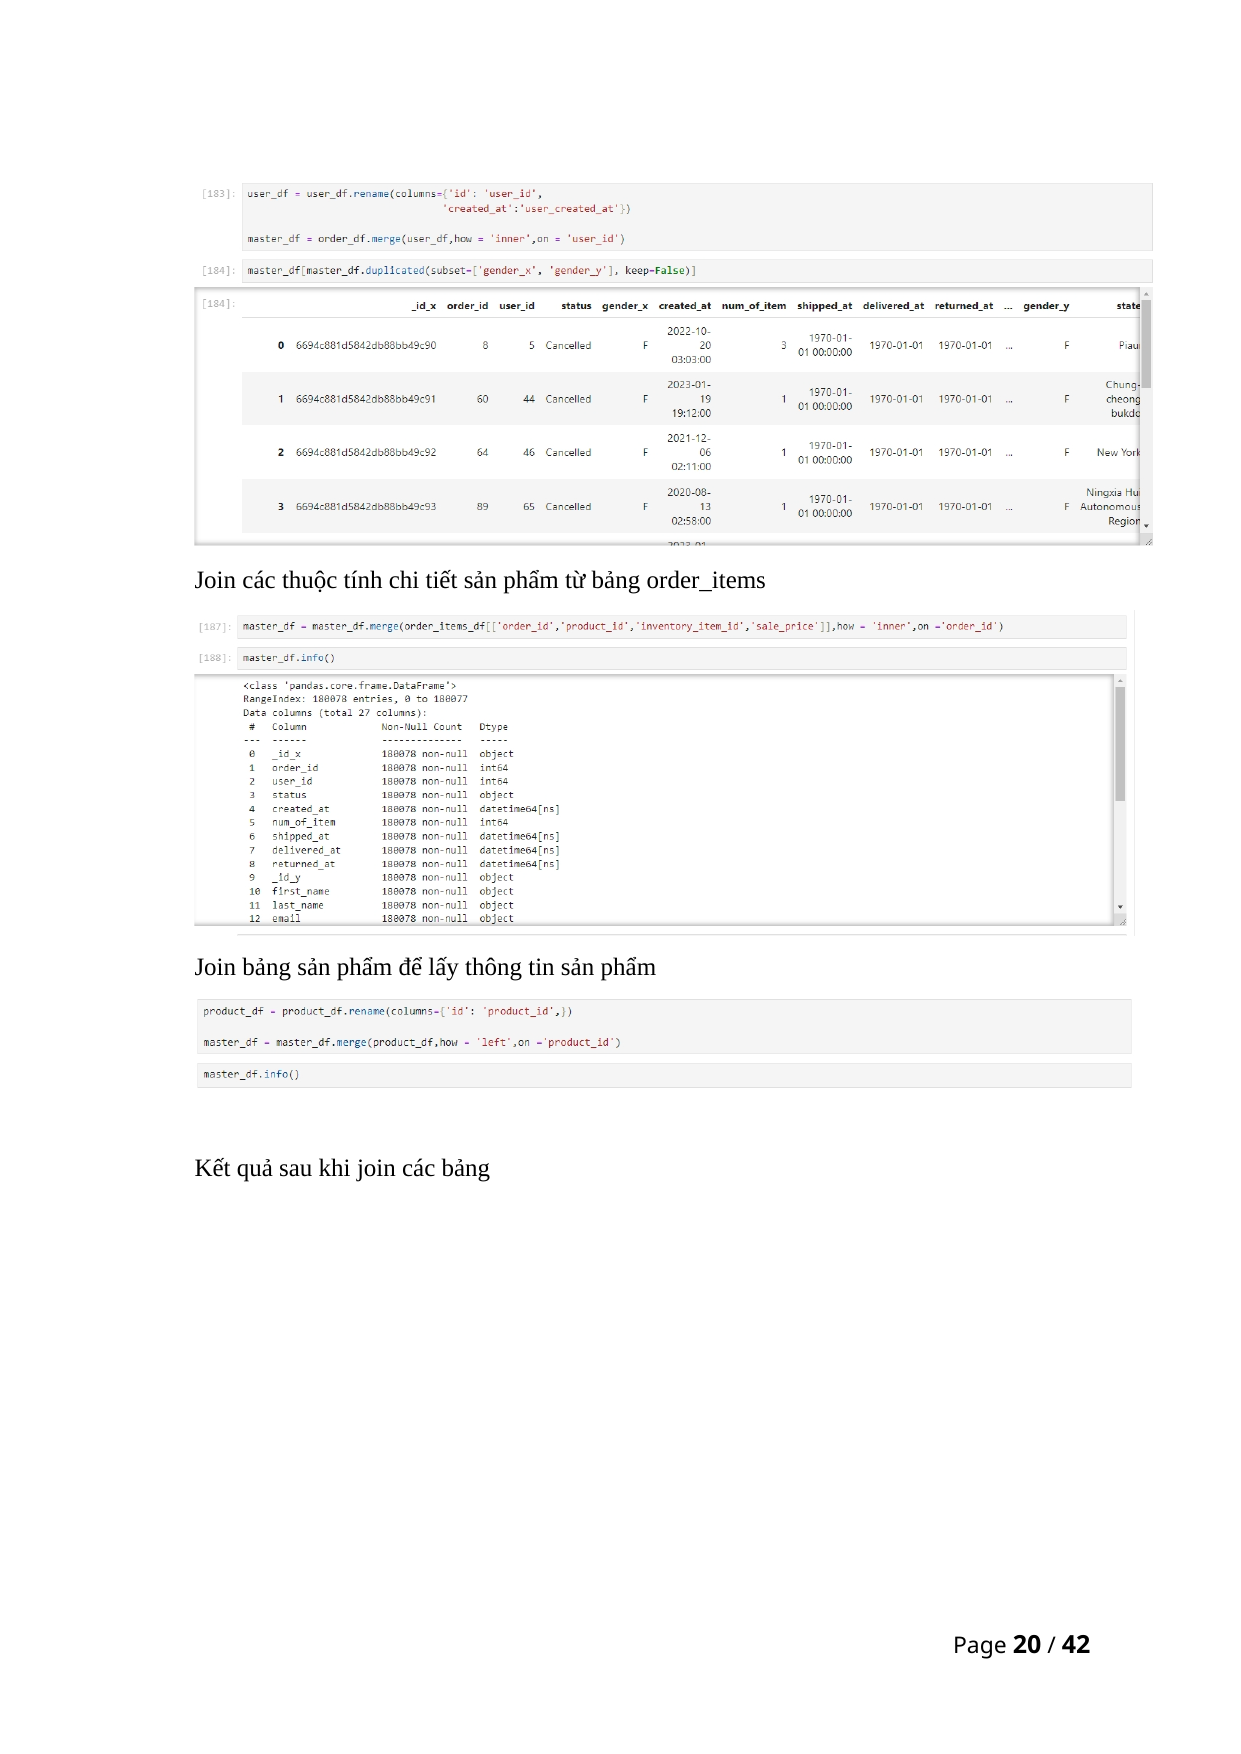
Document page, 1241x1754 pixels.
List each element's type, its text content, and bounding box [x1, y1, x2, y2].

picture [194, 610, 1135, 936]
picture [194, 177, 1154, 549]
picture [194, 997, 1135, 1092]
text Join các thuộc tính chi tiết sản phẩm từ bảng order_items [194, 565, 1090, 593]
text Join bảng sản phẩm để lấy thông tin sản phẩm [194, 952, 1090, 981]
text Kết quả sau khi join các bảng [194, 1153, 1090, 1182]
